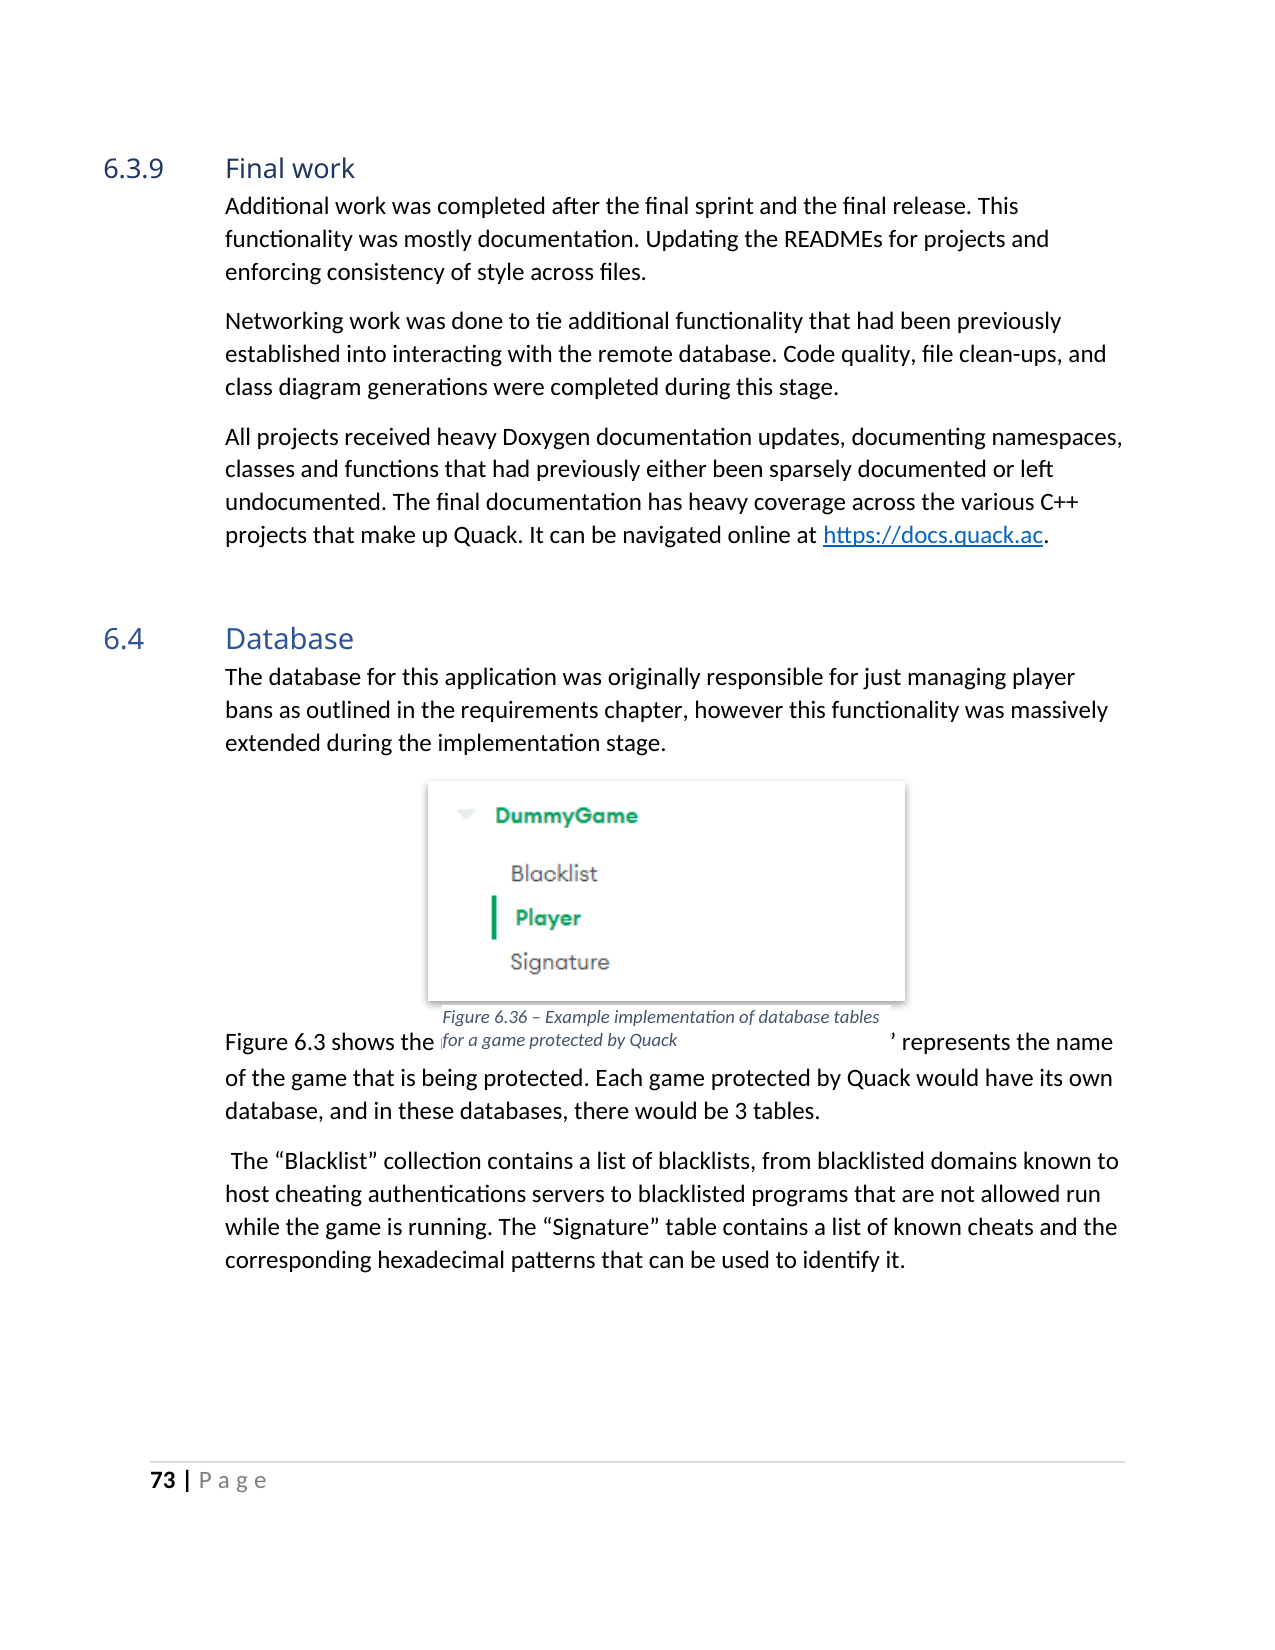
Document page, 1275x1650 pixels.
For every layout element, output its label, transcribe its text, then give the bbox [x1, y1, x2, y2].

text The database for this application was originally responsible for just managing player bans as outlined in the requirements chapter, however this functionality was massively extended during the implementation stage. [225, 661, 1125, 758]
text Additional work was completed after the final sprint and the final release. This functionality was mostly documentation. Updating the READMEs for projects and enforcing consistency of style across files. [225, 190, 1125, 286]
text The “Blacklist” collection contains a list of blacklists, from blacklisted domains known to host cheating authentications servers to blacklisted programs that are not allowed run while the game is running. The “Signature” table contains a list of known cheats and the corresponding hexadecimal patterns that can be used to identify it. [225, 1145, 1125, 1274]
subtitle 6.3.9 Final work [103, 150, 1125, 187]
picture [442, 796, 891, 986]
subtitle 6.4 Database [103, 618, 1125, 658]
text All projects received heavy Doxygen documentation updates, documenting namespaces, classes and functions that had previously either been sparsely documented or left undocumented. The final documentation has heavy coverage across the various C++ projects that make up Quack. It can be navigated online at https://docs.quack.ac. [225, 421, 1125, 550]
text Networking work was done to tie additional functionality that had been previously established into interacting with the remote database. Code quality, file clean-ups, and class diagram generations were completed during this stage. [225, 305, 1125, 402]
